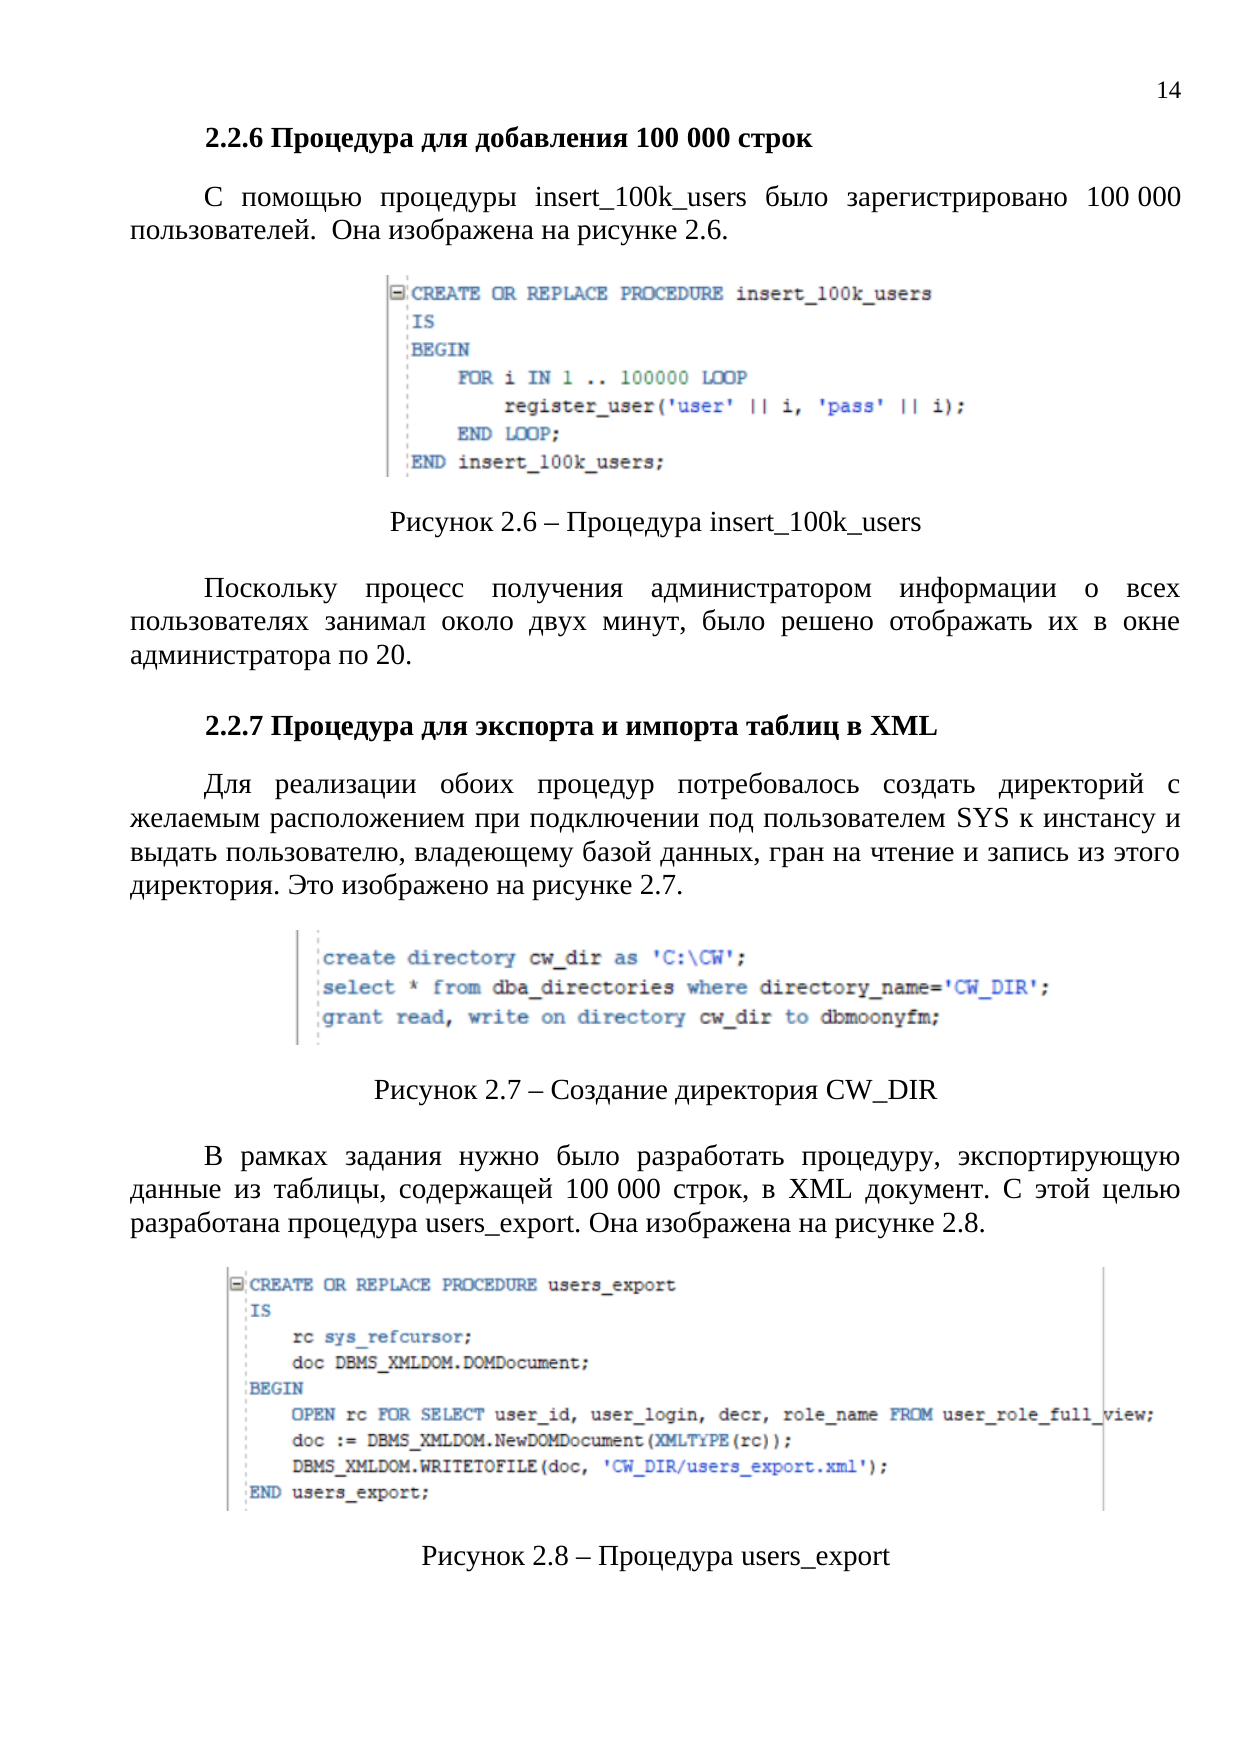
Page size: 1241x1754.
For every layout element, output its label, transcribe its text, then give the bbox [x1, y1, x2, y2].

text Для реализации обоих процедур потребовалось создать директорий с желаемым расположением при подключении под пользователем SYS к инстансу и выдать пользователю, владеющему базой данных, гран на чтение и запись из этого директория. Это изображено на рисунке 2.7. [130, 767, 1181, 901]
picture [290, 930, 1095, 1045]
picture [366, 275, 1019, 477]
text С помощью процедуры insert_100k_users было зарегистрировано 100 000 пользователей. Она изображена на рисунке 2.6. [130, 179, 1181, 246]
list Процедура для добавления 100 000 строк [205, 120, 1181, 154]
text Рисунок 2.7 – Создание директория CW_DIR [130, 1072, 1181, 1106]
text Рисунок 2.6 – Процедура insert_100k_users [130, 504, 1181, 538]
text Рисунок 2.8 – Процедура users_export [130, 1538, 1181, 1572]
text В рамках задания нужно было разработать процедуру, экспортирующую данные из таблицы, содержащей 100 000 строк, в XML документ. С этой целью разработана процедура users_export. Она изображена на рисунке 2.8. [130, 1138, 1181, 1238]
list Процедура для экспорта и импорта таблиц в XML [205, 708, 1181, 742]
picture [209, 1267, 1176, 1511]
text Поскольку процесс получения администратором информации о всех пользователях занимал около двух минут, было решено отображать их в окне администратора по 20. [130, 570, 1181, 671]
